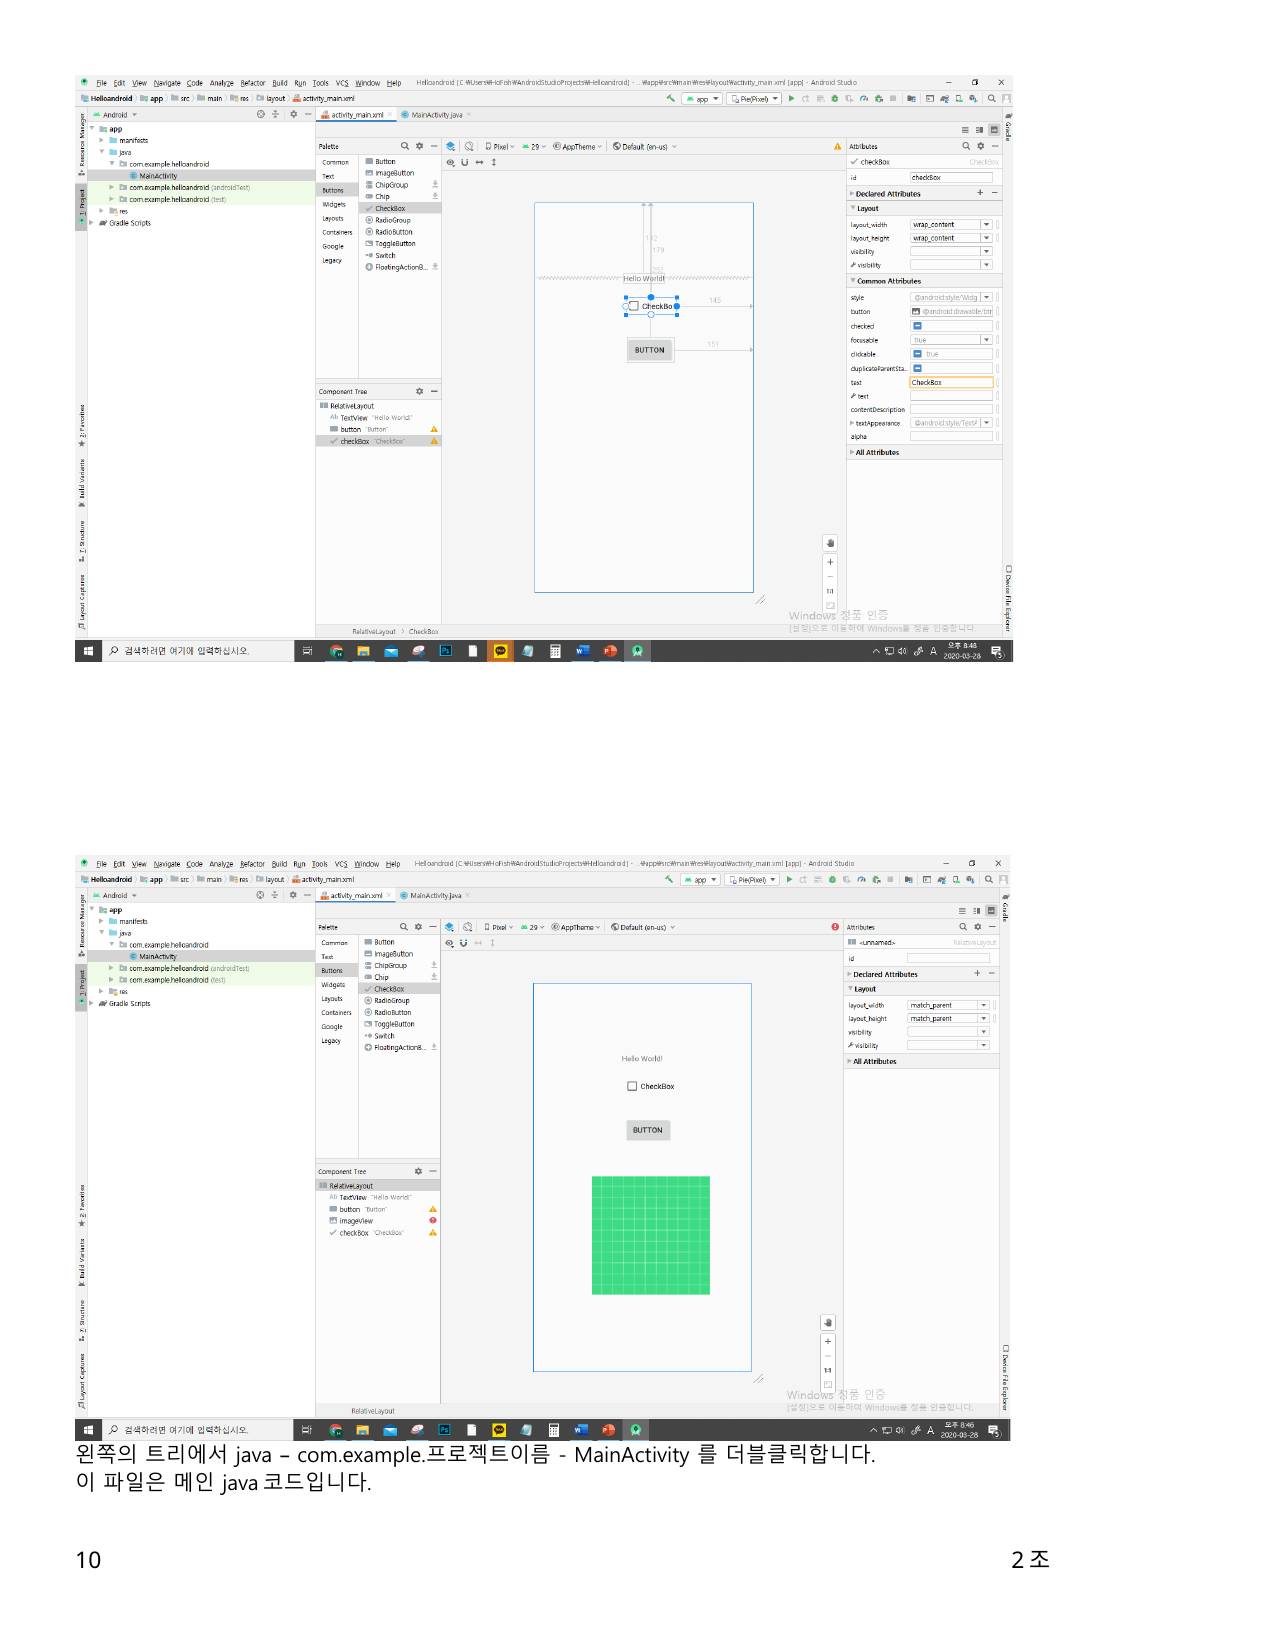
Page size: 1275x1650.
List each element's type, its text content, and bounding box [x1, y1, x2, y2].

text 이 파일은 메인 java코드입니다. [75, 1468, 1200, 1496]
picture [75, 855, 1011, 1441]
text 왼쪽의 트리에서 java – com.example.프로젝트이름 - MainActivity 를 더블클릭합니다. [75, 1440, 1200, 1468]
picture [75, 75, 1014, 662]
